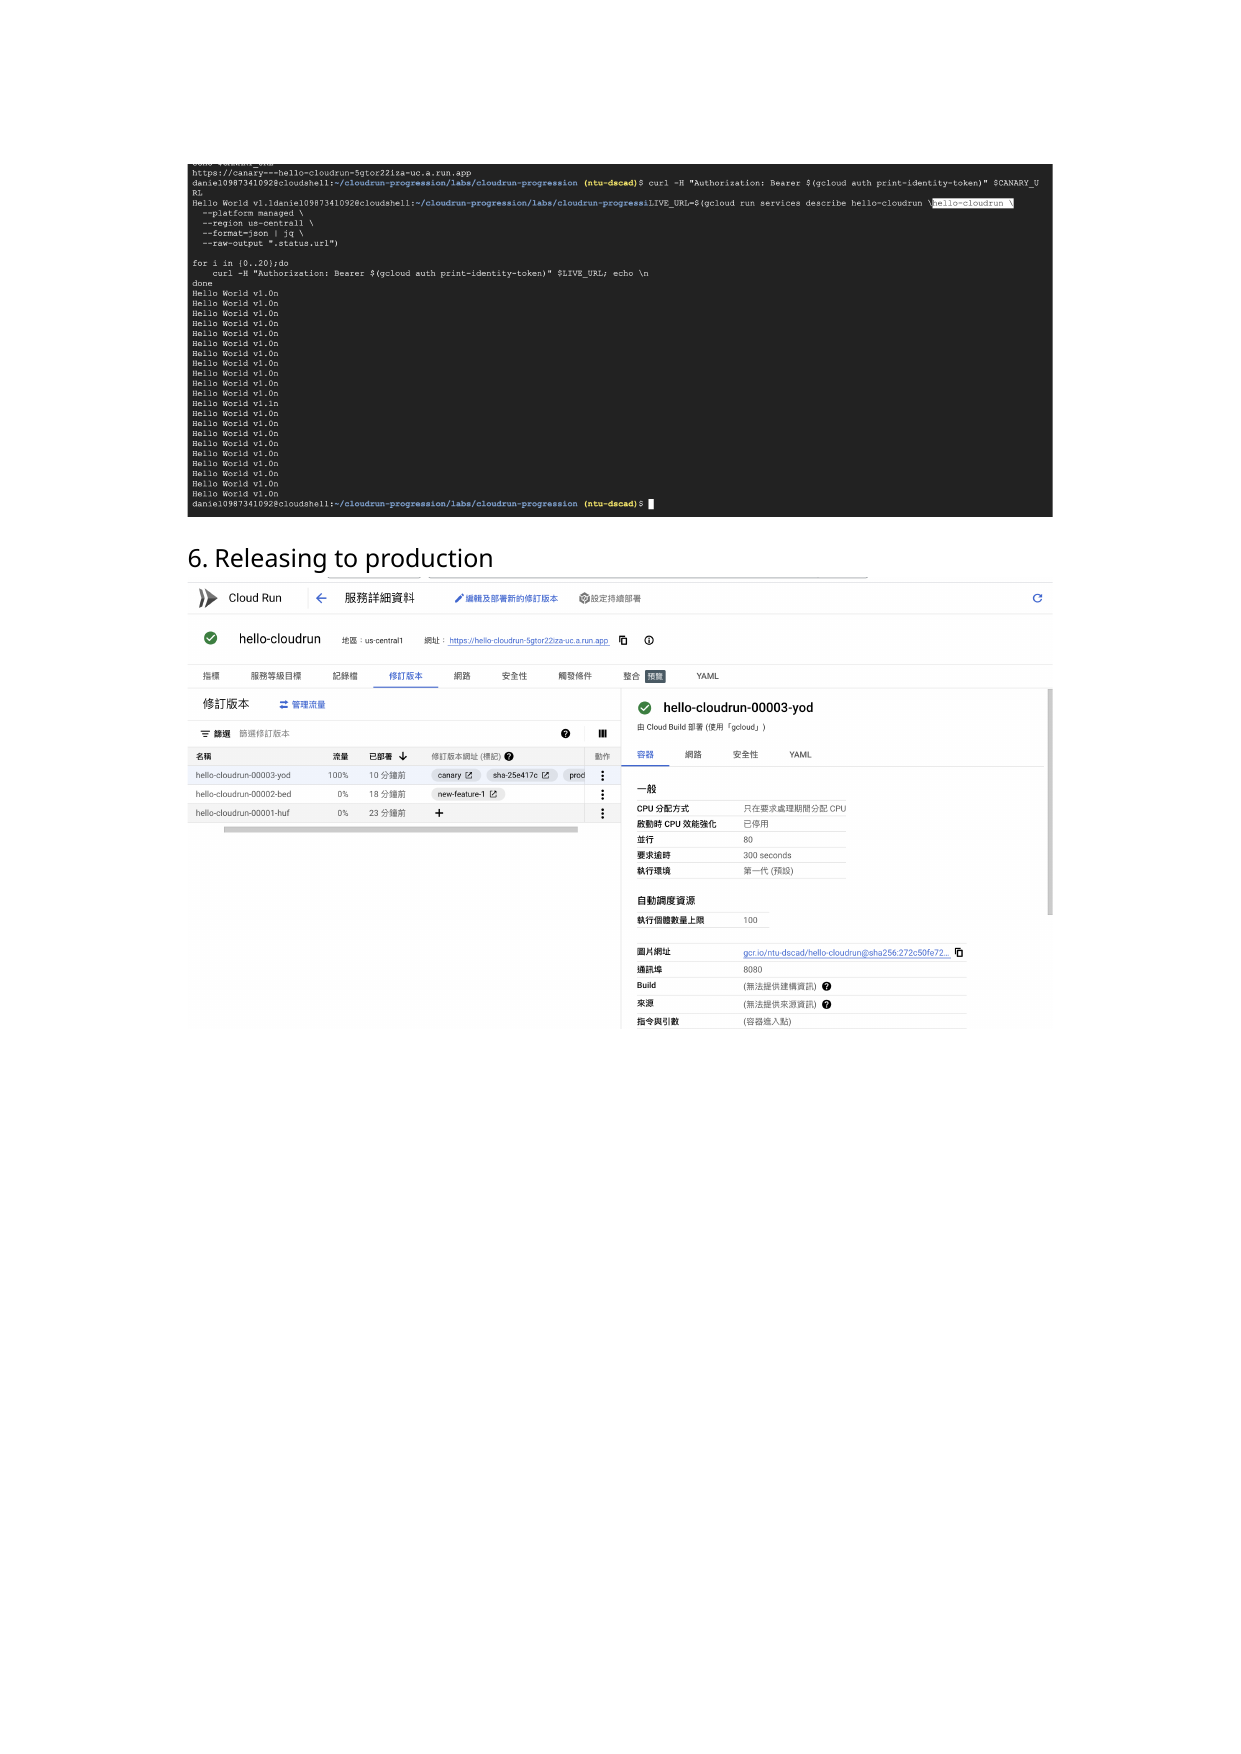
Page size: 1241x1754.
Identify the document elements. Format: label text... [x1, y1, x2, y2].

picture [187, 164, 1053, 517]
text 6. Releasing to production [187, 517, 1053, 577]
picture [187, 577, 1053, 1029]
